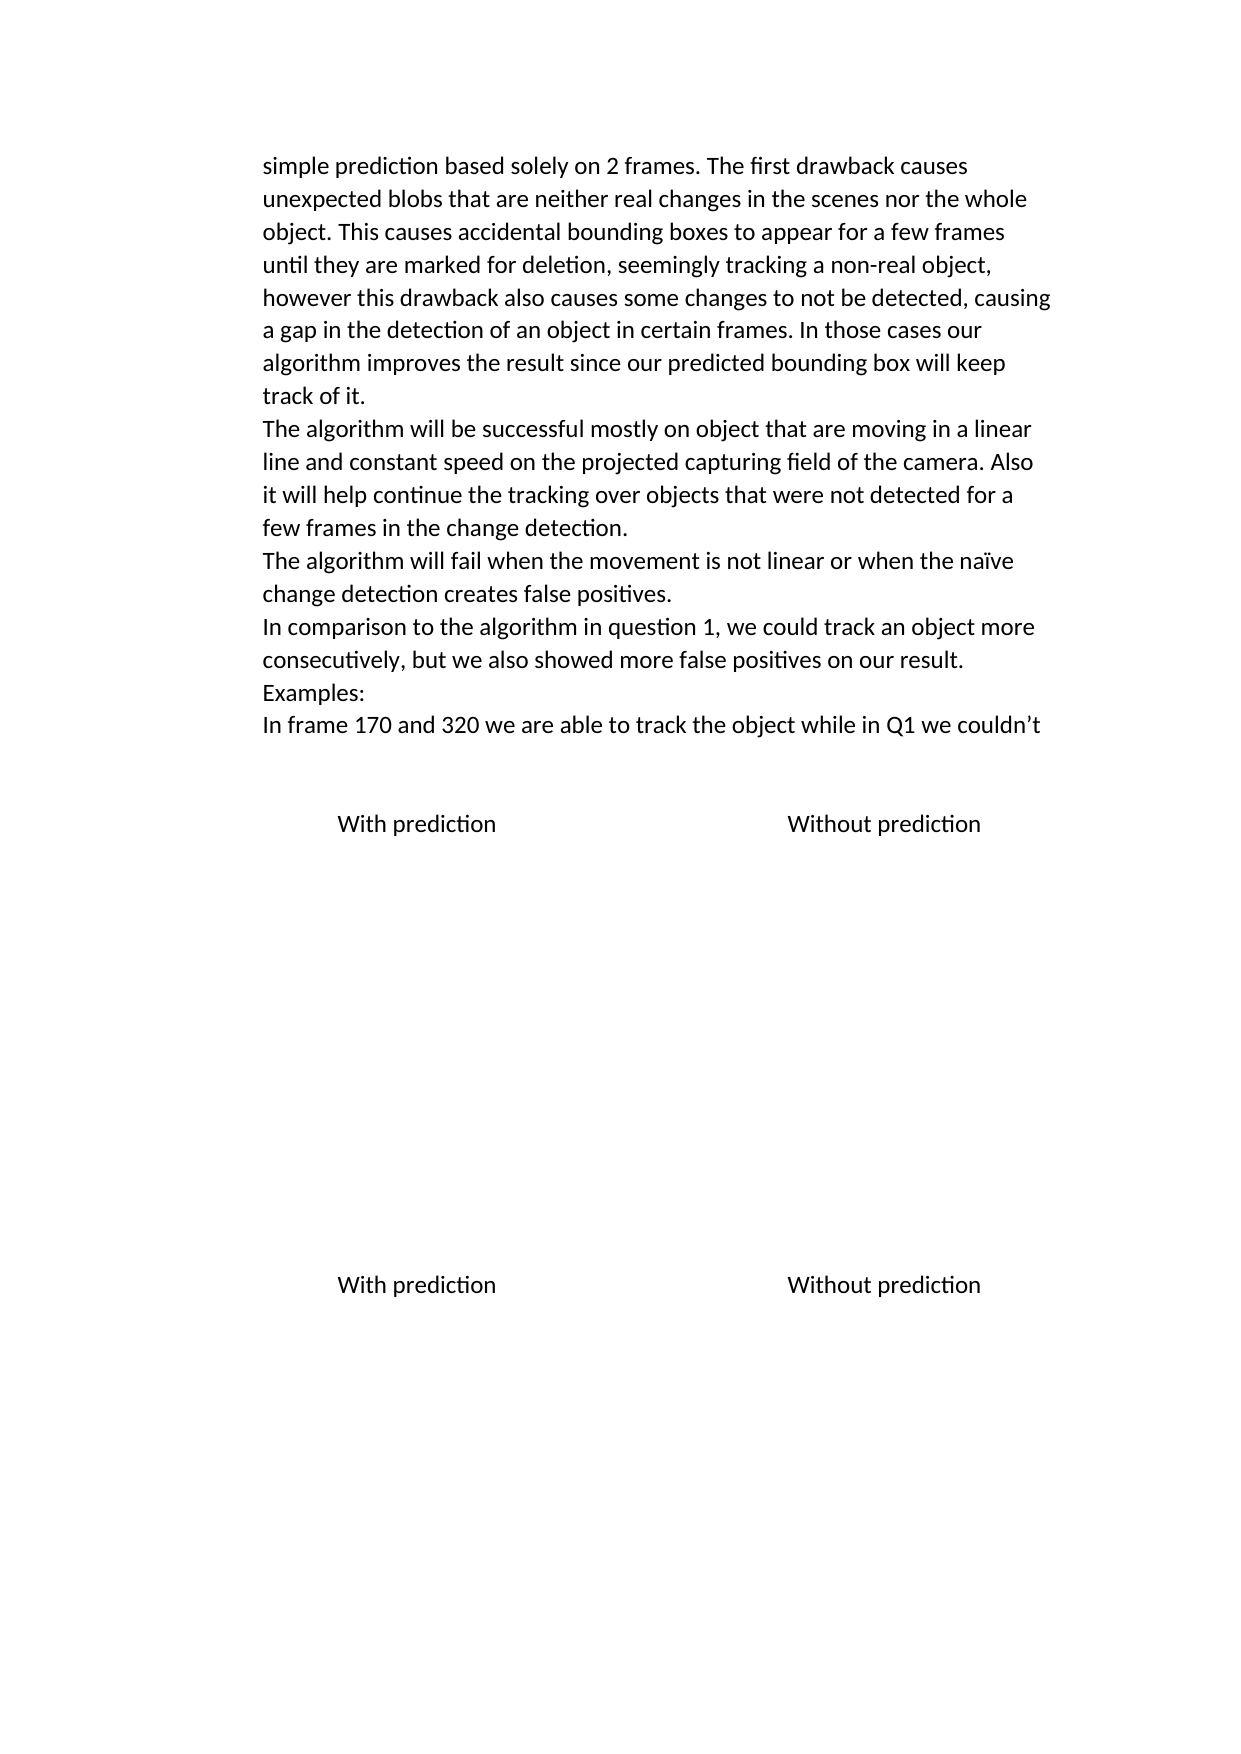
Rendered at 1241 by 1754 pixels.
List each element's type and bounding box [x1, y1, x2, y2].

list [225, 150, 1053, 1596]
